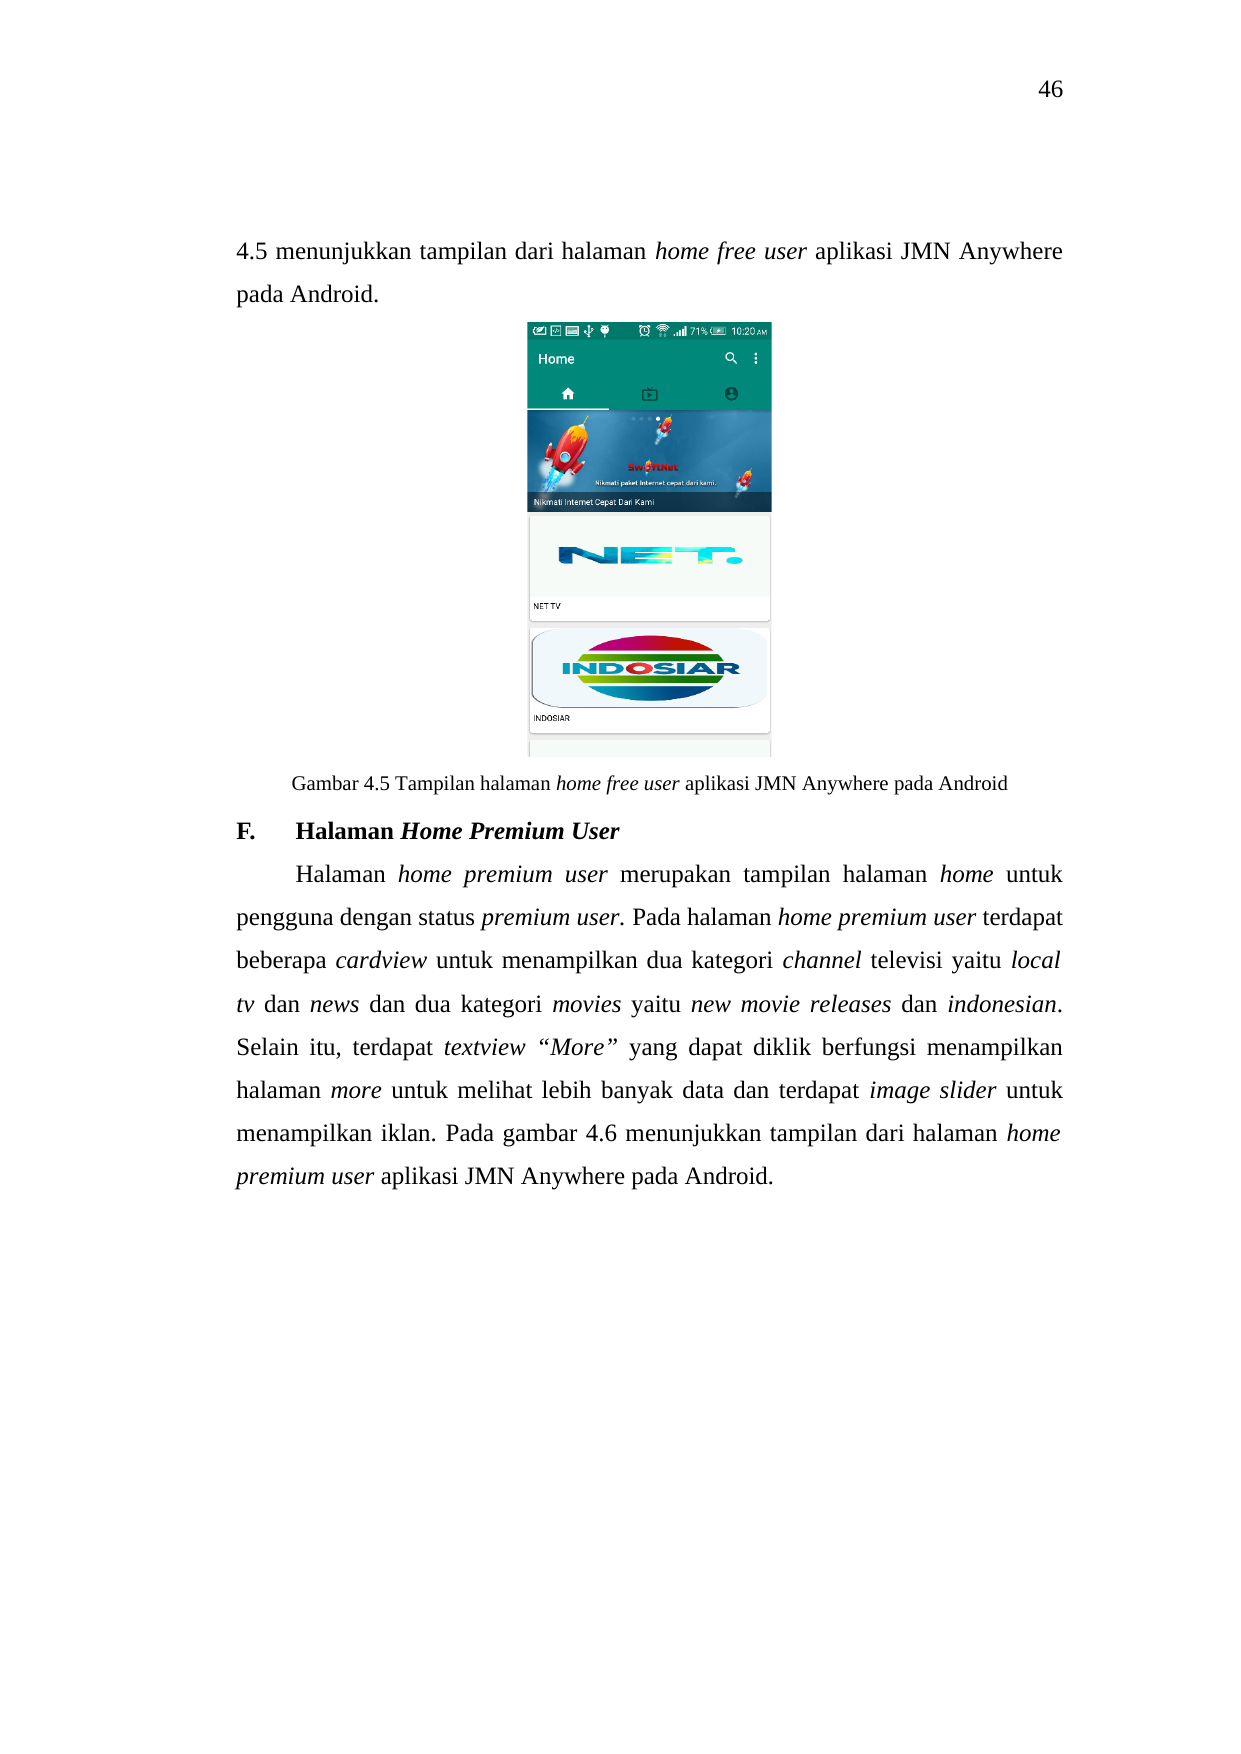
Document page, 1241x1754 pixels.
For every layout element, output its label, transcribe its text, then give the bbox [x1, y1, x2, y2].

text Gambar 4.5 Tampilan halaman home free user aplikasi JMN Anywhere pada Android [236, 771, 1063, 795]
list Halaman Home Premium User [236, 816, 1063, 845]
picture [527, 322, 772, 757]
text Halaman home premium user merupakan tampilan halaman home untuk pengguna dengan status premium user. Pada halaman home premium user terdapat beberapa cardview untuk menampilkan dua kategori channel televisi yaitu local tv dan news dan dua kategori movies yaitu new movie releases dan indonesian. Selain itu, terdapat textview “More” yang dapat diklik berfungsi menampilkan halaman more untuk melihat lebih banyak data dan terdapat image slider untuk menampilkan iklan. Pada gambar 4.6 menunjukkan tampilan dari halaman home premium user aplikasi JMN Anywhere pada Android. [236, 859, 1063, 1190]
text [236, 236, 1063, 308]
